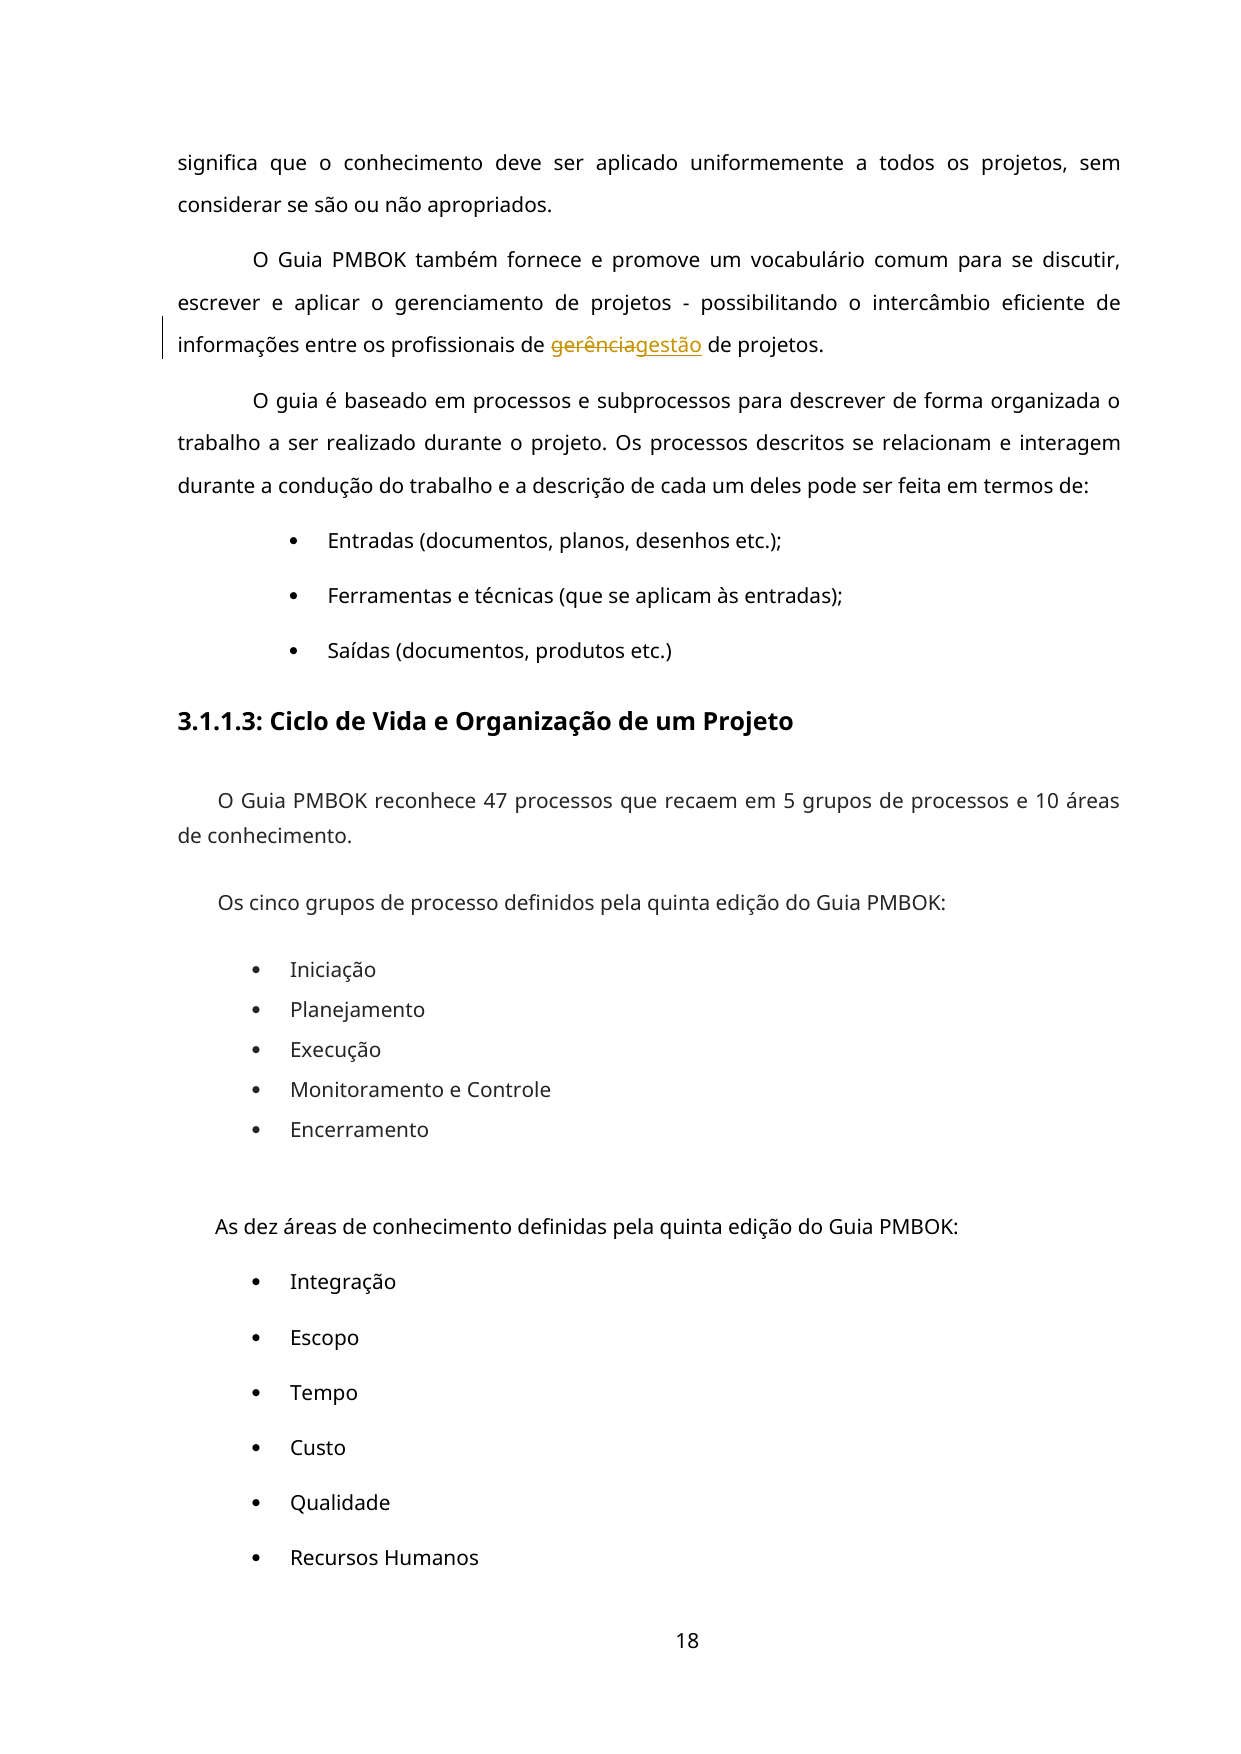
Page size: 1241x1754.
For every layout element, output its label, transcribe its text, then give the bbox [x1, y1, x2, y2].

list Integração [252, 1267, 1122, 1296]
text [177, 148, 1122, 219]
list Iniciação [252, 946, 1122, 983]
list Planejamento [252, 986, 1122, 1023]
text O Guia PMBOK também fornece e promove um vocabulário comum para se discutir, escrever e aplicar o gerenciamento de projetos - possibilitando o intercâmbio eficiente de informações entre os profissionais de de projetos. [177, 245, 1122, 359]
list Ferramentas e técnicas (que se aplicam às entradas); [290, 581, 1122, 609]
list Escopo [252, 1323, 1122, 1351]
list Tempo [252, 1378, 1122, 1406]
list Monitoramento e Controle [252, 1066, 1122, 1103]
text Os cinco grupos de processo definidos pela quinta edição do Guia PMBOK: [177, 879, 1122, 917]
text O guia é baseado em processos e subprocessos para descrever de forma organizada o trabalho a ser realizado durante o projeto. Os processos descritos se relacionam e interagem durante a condução do trabalho e a descrição de cada um deles pode ser feita em termos de: [177, 386, 1122, 499]
list Recursos Humanos [252, 1543, 1122, 1571]
list Qualidade [252, 1488, 1122, 1516]
text O Guia PMBOK reconhece 47 processos que recaem em 5 grupos de processos e 10 áreas de conhecimento. [177, 780, 1122, 850]
text As dez áreas de conhecimento definidas pela quinta edição do Guia PMBOK: [215, 1212, 1122, 1241]
list Encerramento [252, 1106, 1122, 1143]
list Custo [252, 1433, 1122, 1461]
subtitle Ciclo de Vida e Organização de um Projeto [177, 704, 1122, 738]
list Saídas (documentos, produtos etc.) [290, 636, 1122, 665]
list Execução [252, 1026, 1122, 1063]
list Entradas (documentos, planos, desenhos etc.); [290, 526, 1122, 554]
